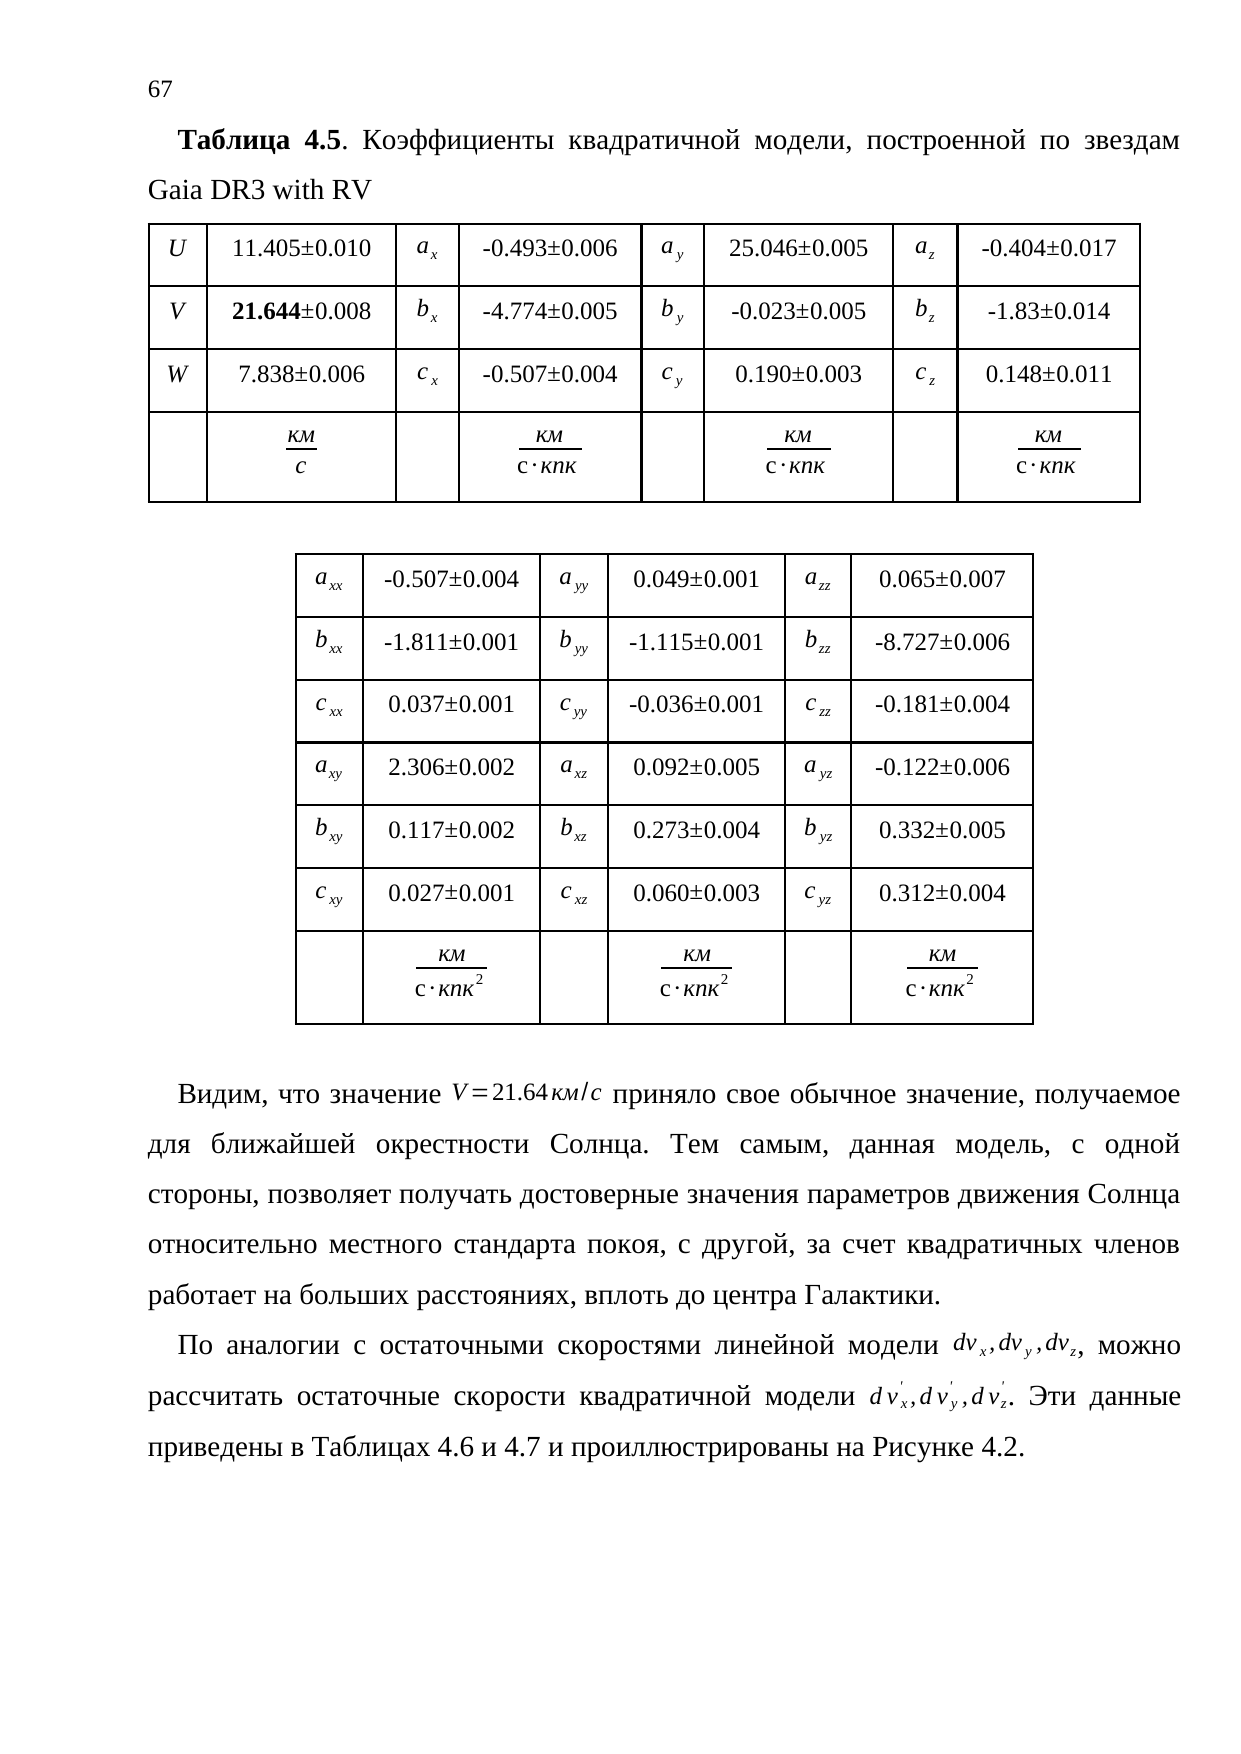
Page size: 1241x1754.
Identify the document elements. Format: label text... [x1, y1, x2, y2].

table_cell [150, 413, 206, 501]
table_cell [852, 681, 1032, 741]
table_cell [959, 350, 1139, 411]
text Видим, что значение приняло свое обычное значение, получаемое для ближайшей окрестности Солнца. Тем самым, данная модель, с одной стороны, позволяет получать достоверные значения параметров движения Солнца относительно местного стандарта покоя, с другой, за счет квадратичных членов работает на больших расстояниях, вплоть до центра Галактики. [148, 1076, 1181, 1311]
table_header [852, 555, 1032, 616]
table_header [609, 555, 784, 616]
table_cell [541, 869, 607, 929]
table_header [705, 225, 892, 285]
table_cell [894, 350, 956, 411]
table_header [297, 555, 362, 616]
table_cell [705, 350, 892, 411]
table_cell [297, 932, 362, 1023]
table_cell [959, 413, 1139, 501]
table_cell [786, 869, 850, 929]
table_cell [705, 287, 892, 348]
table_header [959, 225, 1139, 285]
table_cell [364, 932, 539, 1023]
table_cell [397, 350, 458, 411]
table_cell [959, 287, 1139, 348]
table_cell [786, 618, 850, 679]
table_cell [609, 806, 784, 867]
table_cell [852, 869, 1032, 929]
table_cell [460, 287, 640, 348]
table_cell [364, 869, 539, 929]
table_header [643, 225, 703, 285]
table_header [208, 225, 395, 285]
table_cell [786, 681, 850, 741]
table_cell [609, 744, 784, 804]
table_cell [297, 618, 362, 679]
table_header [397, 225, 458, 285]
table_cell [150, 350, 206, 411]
text По аналогии с остаточными скоростями линейной модели , можно рассчитать остаточные скорости квадратичной модели . Эти данные приведены в Таблицах 4.6 и 4.7 и проиллюстрированы на Рисунке 4.2. [148, 1327, 1181, 1463]
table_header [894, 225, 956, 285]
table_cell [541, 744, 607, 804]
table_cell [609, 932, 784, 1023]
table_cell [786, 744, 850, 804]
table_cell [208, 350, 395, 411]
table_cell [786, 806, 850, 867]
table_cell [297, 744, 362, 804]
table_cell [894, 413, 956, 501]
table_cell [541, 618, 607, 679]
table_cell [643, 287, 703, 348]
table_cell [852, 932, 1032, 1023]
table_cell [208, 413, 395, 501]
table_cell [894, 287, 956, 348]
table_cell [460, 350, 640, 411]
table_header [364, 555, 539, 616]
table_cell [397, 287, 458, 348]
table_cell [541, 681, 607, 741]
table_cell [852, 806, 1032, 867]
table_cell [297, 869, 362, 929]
text Таблица 4.5. Коэффициенты квадратичной модели, построенной по звездам Gaia DR3 with RV [148, 122, 1181, 206]
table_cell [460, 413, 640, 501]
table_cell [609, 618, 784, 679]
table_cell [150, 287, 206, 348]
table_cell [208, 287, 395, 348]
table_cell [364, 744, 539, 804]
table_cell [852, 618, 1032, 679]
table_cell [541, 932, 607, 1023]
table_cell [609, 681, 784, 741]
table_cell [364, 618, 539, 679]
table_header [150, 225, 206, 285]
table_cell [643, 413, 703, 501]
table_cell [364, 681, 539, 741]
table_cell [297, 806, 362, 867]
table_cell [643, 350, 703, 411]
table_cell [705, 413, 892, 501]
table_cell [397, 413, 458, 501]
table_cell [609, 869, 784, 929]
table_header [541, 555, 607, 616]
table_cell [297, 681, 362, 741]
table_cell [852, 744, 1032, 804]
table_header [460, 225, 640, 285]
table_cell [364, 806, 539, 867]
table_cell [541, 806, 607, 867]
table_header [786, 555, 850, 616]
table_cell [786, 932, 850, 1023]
